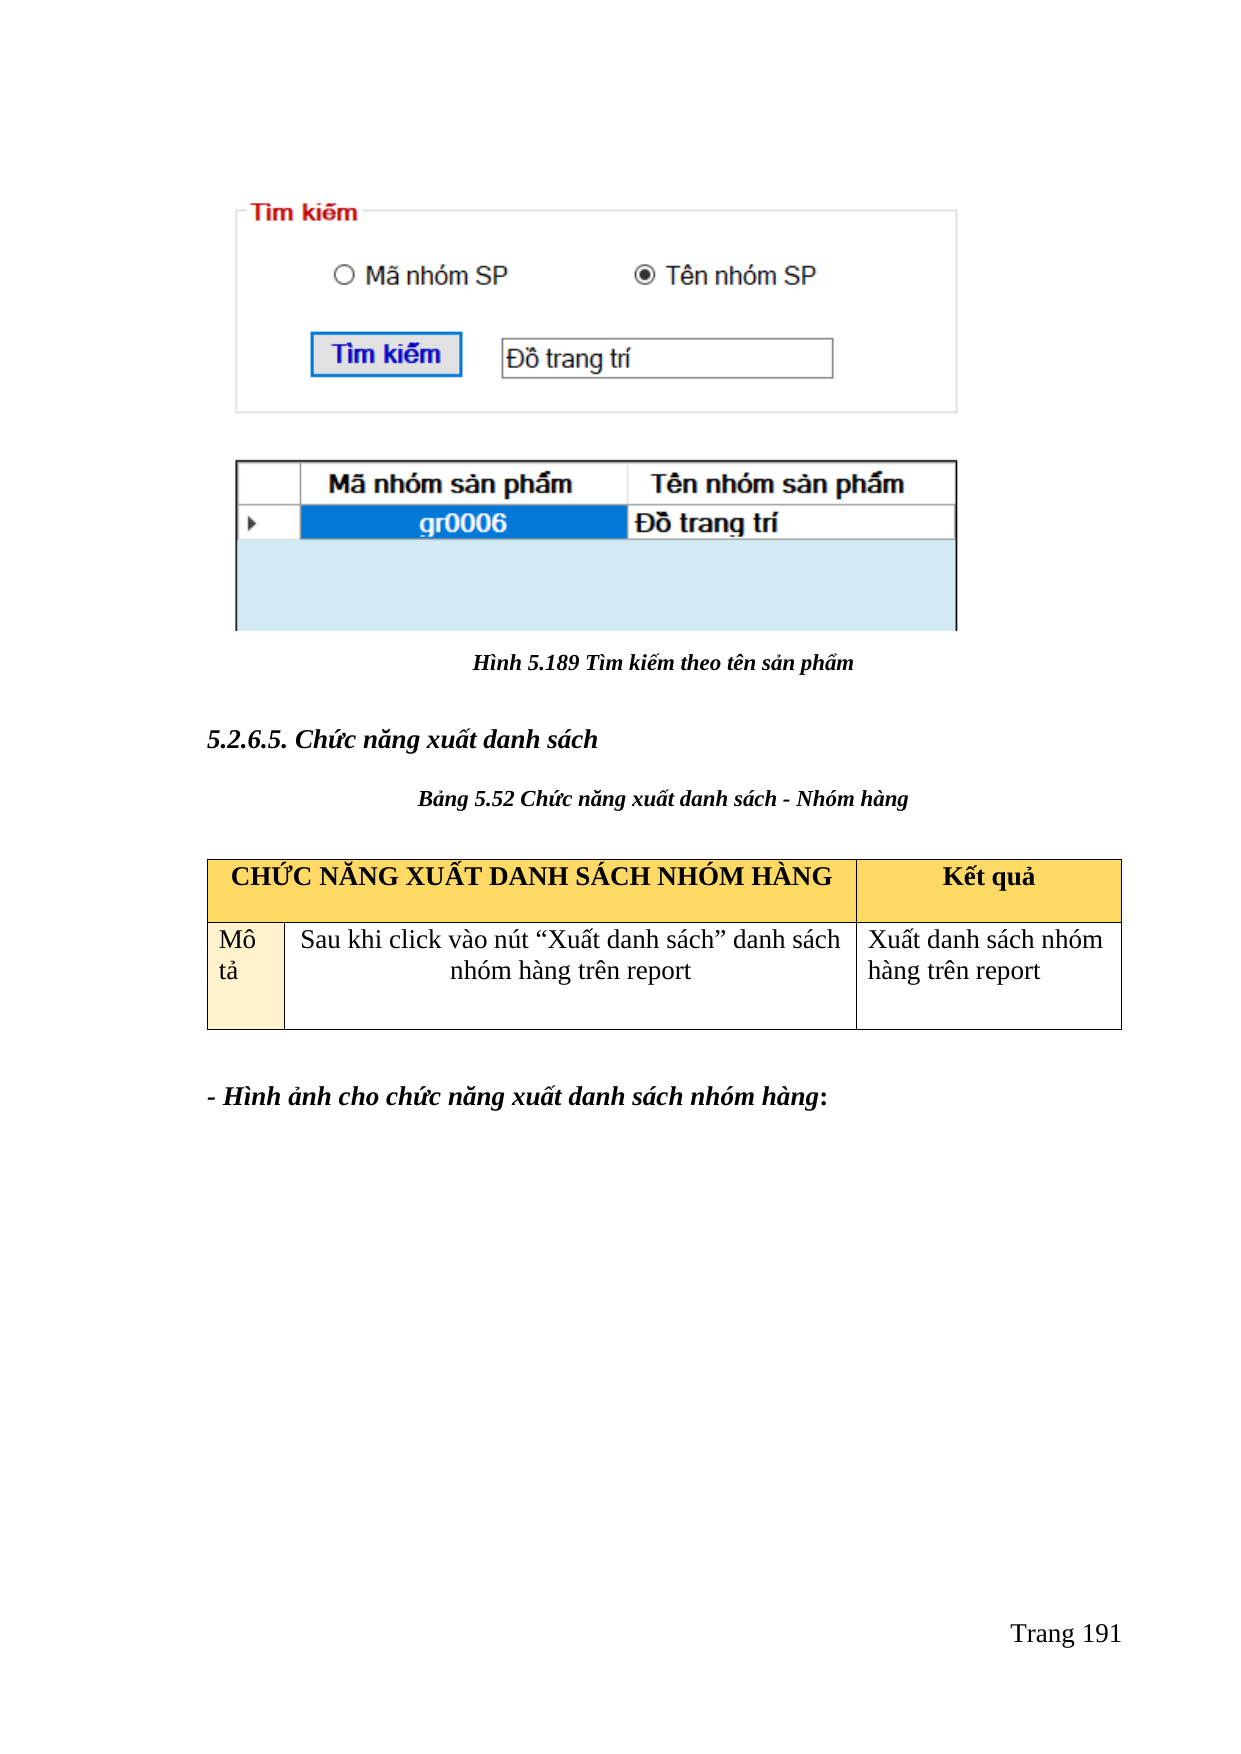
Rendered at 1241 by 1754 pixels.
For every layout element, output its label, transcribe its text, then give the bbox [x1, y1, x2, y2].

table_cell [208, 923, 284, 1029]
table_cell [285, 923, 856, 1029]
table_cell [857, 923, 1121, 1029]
picture [206, 177, 981, 631]
text - Hình ảnh cho chức năng xuất danh sách nhóm hàng: [207, 1080, 1122, 1111]
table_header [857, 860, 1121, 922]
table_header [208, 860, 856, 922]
subtitle Chức năng xuất danh sách [207, 723, 1122, 754]
